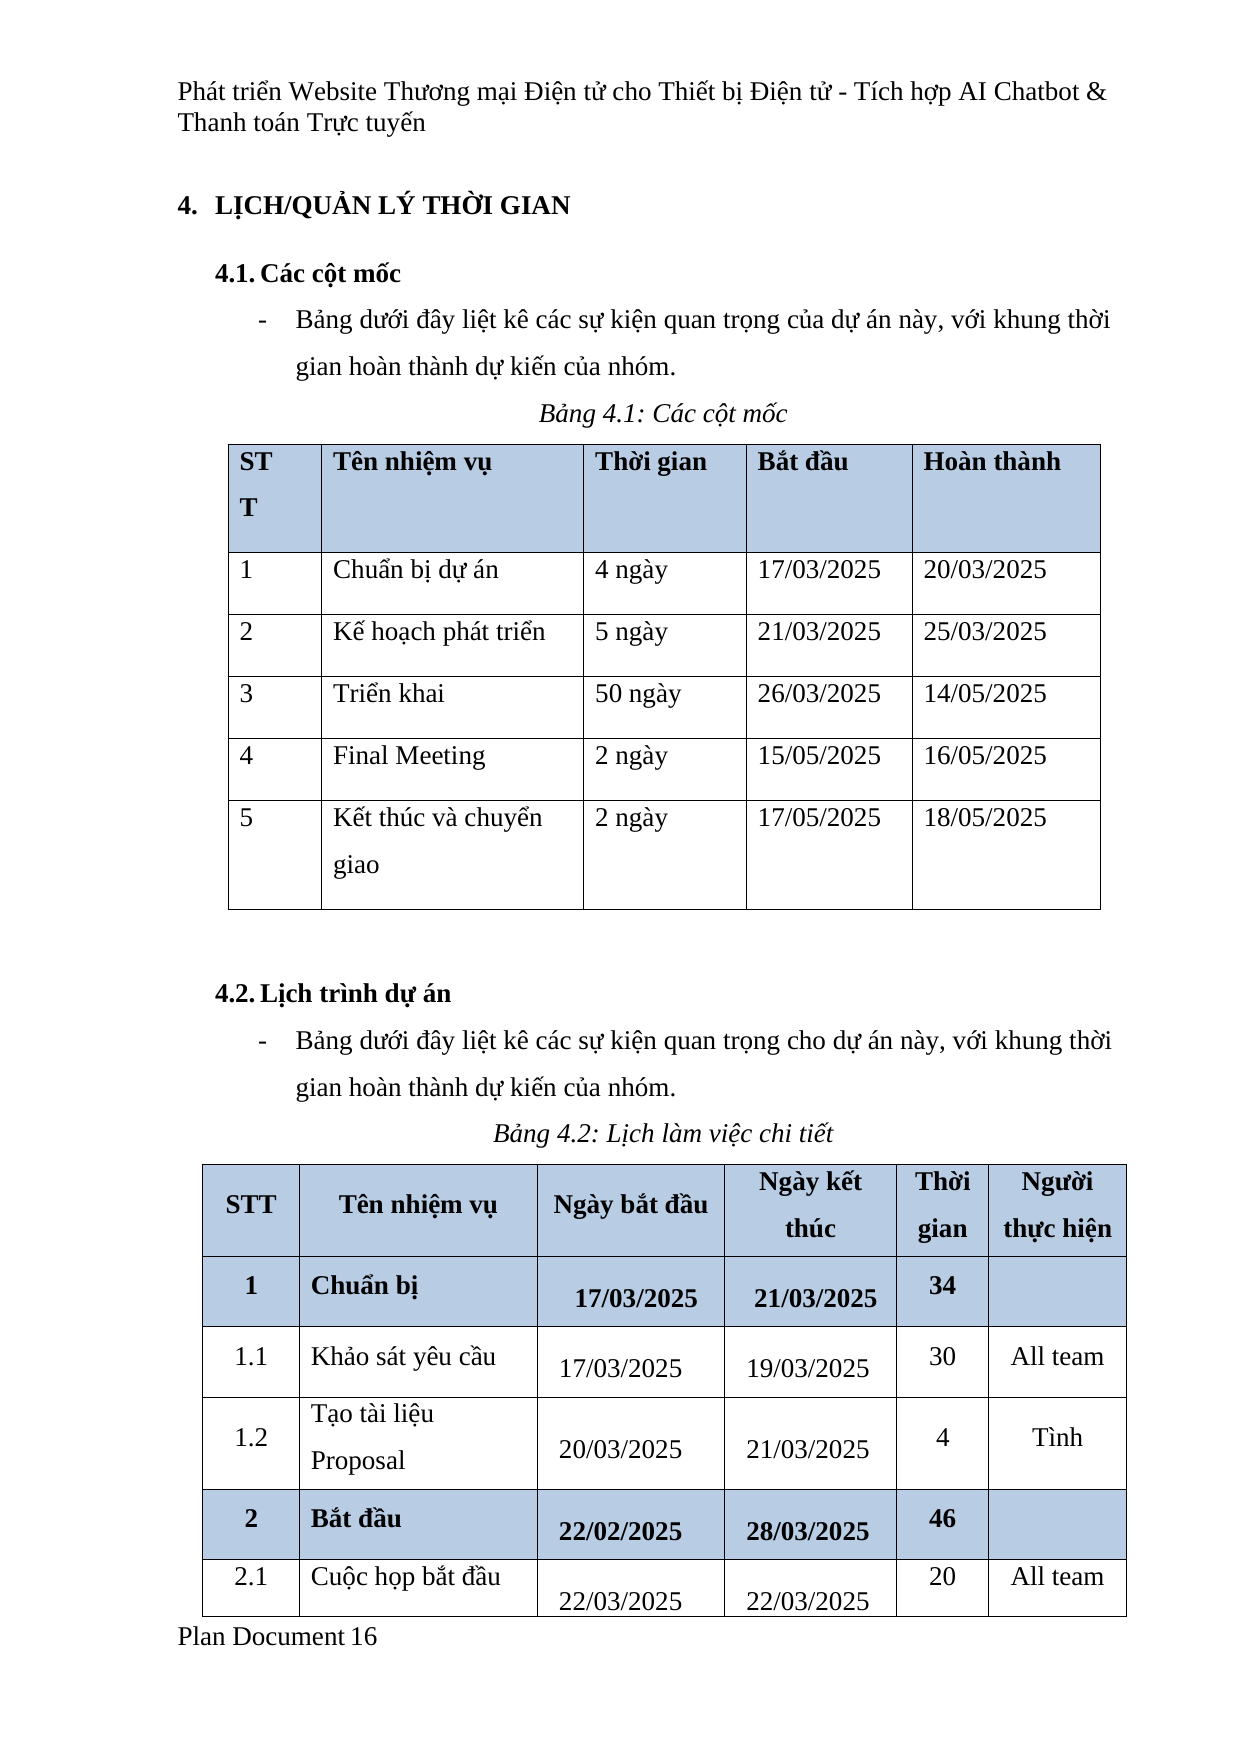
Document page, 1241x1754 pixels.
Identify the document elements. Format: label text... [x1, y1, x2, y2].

table_cell Tình [989, 1398, 1126, 1488]
table_cell 4 [897, 1398, 988, 1488]
table_cell Chuẩn bị dự án [322, 553, 583, 614]
table_cell 26/03/2025 [747, 677, 912, 738]
table_header Thời gian [584, 445, 746, 552]
table_cell Tạo tài liệu Proposal [300, 1398, 537, 1488]
table_header Người thực hiện [989, 1165, 1126, 1256]
table_cell 21/03/2025 [725, 1257, 896, 1326]
table_cell 16/05/2025 [913, 739, 1100, 800]
table_cell Kết thúc và chuyển giao [322, 801, 583, 909]
table_cell 20/03/2025 [538, 1398, 724, 1488]
table_header STT [203, 1165, 299, 1256]
table_header Bắt đầu [747, 445, 912, 552]
table_cell 30 [897, 1327, 988, 1397]
table_header Ngày bắt đầu [538, 1165, 724, 1256]
subtitle LỊCH/QUẢN LÝ THỜI GIAN [177, 189, 1152, 221]
table_cell 2 ngày [584, 739, 746, 800]
table_cell All team [989, 1560, 1126, 1616]
table_cell 1 [229, 553, 321, 614]
table_cell 15/05/2025 [747, 739, 912, 800]
table_cell 17/03/2025 [538, 1327, 724, 1397]
table_cell 1.1 [203, 1327, 299, 1397]
table_cell 18/05/2025 [913, 801, 1100, 909]
table_cell 1 [203, 1257, 299, 1326]
table_cell 1.2 [203, 1398, 299, 1488]
table_cell 50 ngày [584, 677, 746, 738]
table_cell Chuẩn bị [300, 1257, 537, 1326]
table_cell 21/03/2025 [725, 1398, 896, 1488]
table_cell Bắt đầu [300, 1490, 537, 1559]
table_cell 25/03/2025 [913, 615, 1100, 676]
table_cell 4 [229, 739, 321, 800]
table_cell 20 [897, 1560, 988, 1616]
table_cell 21/03/2025 [747, 615, 912, 676]
table_cell 17/03/2025 [747, 553, 912, 614]
table_cell 14/05/2025 [913, 677, 1100, 738]
table_cell 20/03/2025 [913, 553, 1100, 614]
text Bảng 4.1: Các cột mốc [177, 397, 1152, 428]
list Bảng dưới đây liệt kê các sự kiện quan trọng của dự án này, với khung thời gian hoàn thành dự kiến của nhóm. [258, 303, 1152, 381]
table_cell 46 [897, 1490, 988, 1559]
table_cell 28/03/2025 [725, 1490, 896, 1559]
table_cell 2.1 [203, 1560, 299, 1616]
table_header Thời gian [897, 1165, 988, 1256]
table_cell [989, 1257, 1126, 1326]
table_cell 2 ngày [584, 801, 746, 909]
table_cell 5 [229, 801, 321, 909]
table_cell 2 [203, 1490, 299, 1559]
table_cell Kế hoạch phát triển [322, 615, 583, 676]
table_cell Triển khai [322, 677, 583, 738]
table_cell Final Meeting [322, 739, 583, 800]
text Bảng 4.2: Lịch làm việc chi tiết [177, 1117, 1152, 1148]
table_cell 5 ngày [584, 615, 746, 676]
table_header Tên nhiệm vụ [322, 445, 583, 552]
table_header Tên nhiệm vụ [300, 1165, 537, 1256]
table_header Ngày kết thúc [725, 1165, 896, 1256]
table_cell 3 [229, 677, 321, 738]
table_cell [989, 1490, 1126, 1559]
table_cell 22/02/2025 [538, 1490, 724, 1559]
table_cell 22/03/2025 [538, 1560, 724, 1616]
table_cell 17/05/2025 [747, 801, 912, 909]
list Bảng dưới đây liệt kê các sự kiện quan trọng cho dự án này, với khung thời gian hoàn thành dự kiến của nhóm. [258, 1024, 1152, 1102]
subtitle Lịch trình dự án [215, 977, 1152, 1008]
table_cell 19/03/2025 [725, 1327, 896, 1397]
table_header STT [229, 445, 321, 552]
table_cell 22/03/2025 [725, 1560, 896, 1616]
table_cell 4 ngày [584, 553, 746, 614]
table_cell 34 [897, 1257, 988, 1326]
table_cell All team [989, 1327, 1126, 1397]
table_cell 2 [229, 615, 321, 676]
table_cell 17/03/2025 [538, 1257, 724, 1326]
table_header Hoàn thành [913, 445, 1100, 552]
table_cell Khảo sát yêu cầu [300, 1327, 537, 1397]
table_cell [300, 1560, 537, 1616]
subtitle Các cột mốc [215, 257, 1152, 288]
